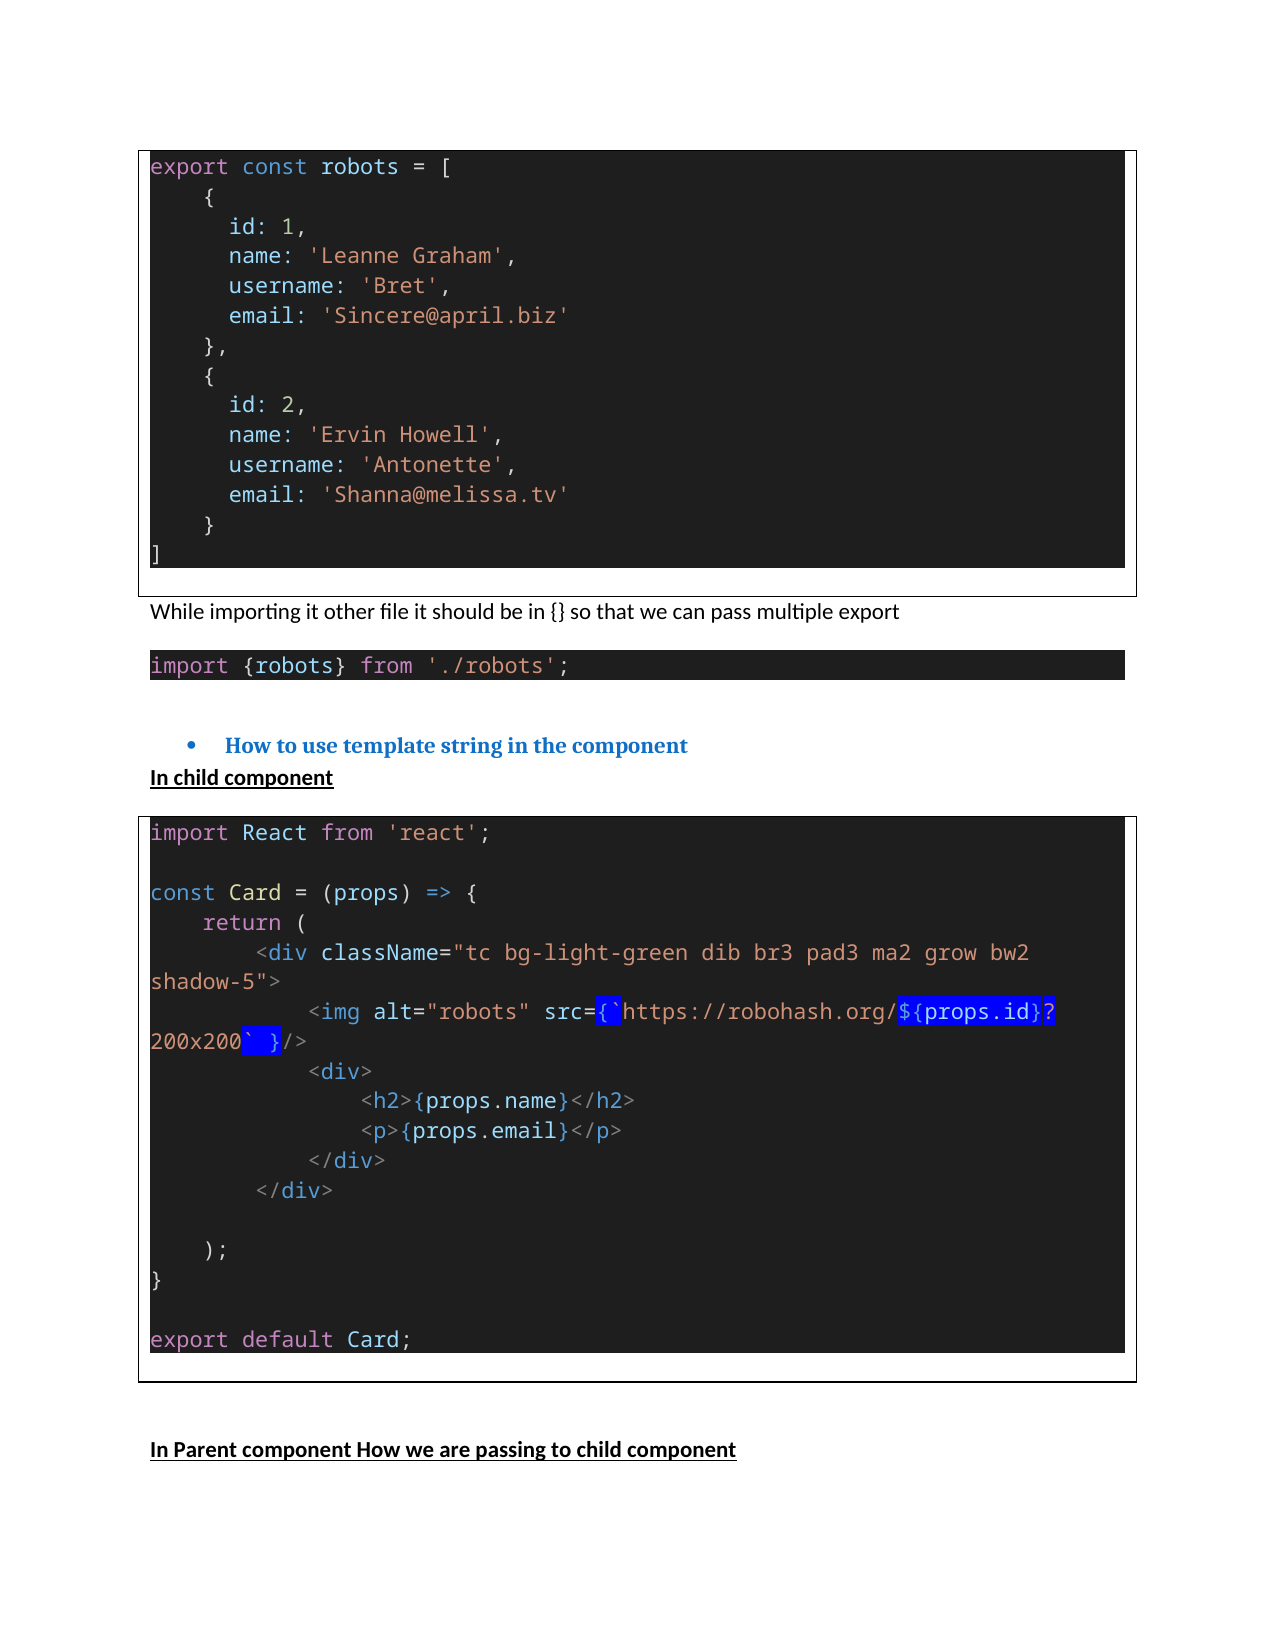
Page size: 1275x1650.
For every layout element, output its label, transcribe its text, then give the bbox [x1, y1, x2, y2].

subtitle How to use template string in the component [187, 733, 1125, 759]
table_header import React from 'react'; const Card = (props) => { return ( <div className="tc bg-light-green dib br3 pad3 ma2 grow bw2 shadow-5"> <img alt="robots" src={`https://robohash.org/${props.id}?200x200` }/> <div> <h2>{props.name}</h2> <p>{props.email}</p> </div> </div> ); } export default Card; [139, 817, 1136, 1381]
text import {robots} from './robots'; [150, 650, 1125, 680]
text In Parent component How we are passing to child component [150, 1436, 1125, 1463]
table_header export const robots = [ { id: 1, name: 'Leanne Graham', username: 'Bret', email: 'Sincere@april.biz' }, { id: 2, name: 'Ervin Howell', username: 'Antonette', email: 'Shanna@melissa.tv' } ] [139, 151, 1136, 596]
text While importing it other file it should be in {} so that we can pass multiple export [150, 597, 1125, 625]
text In child component [150, 763, 1125, 791]
